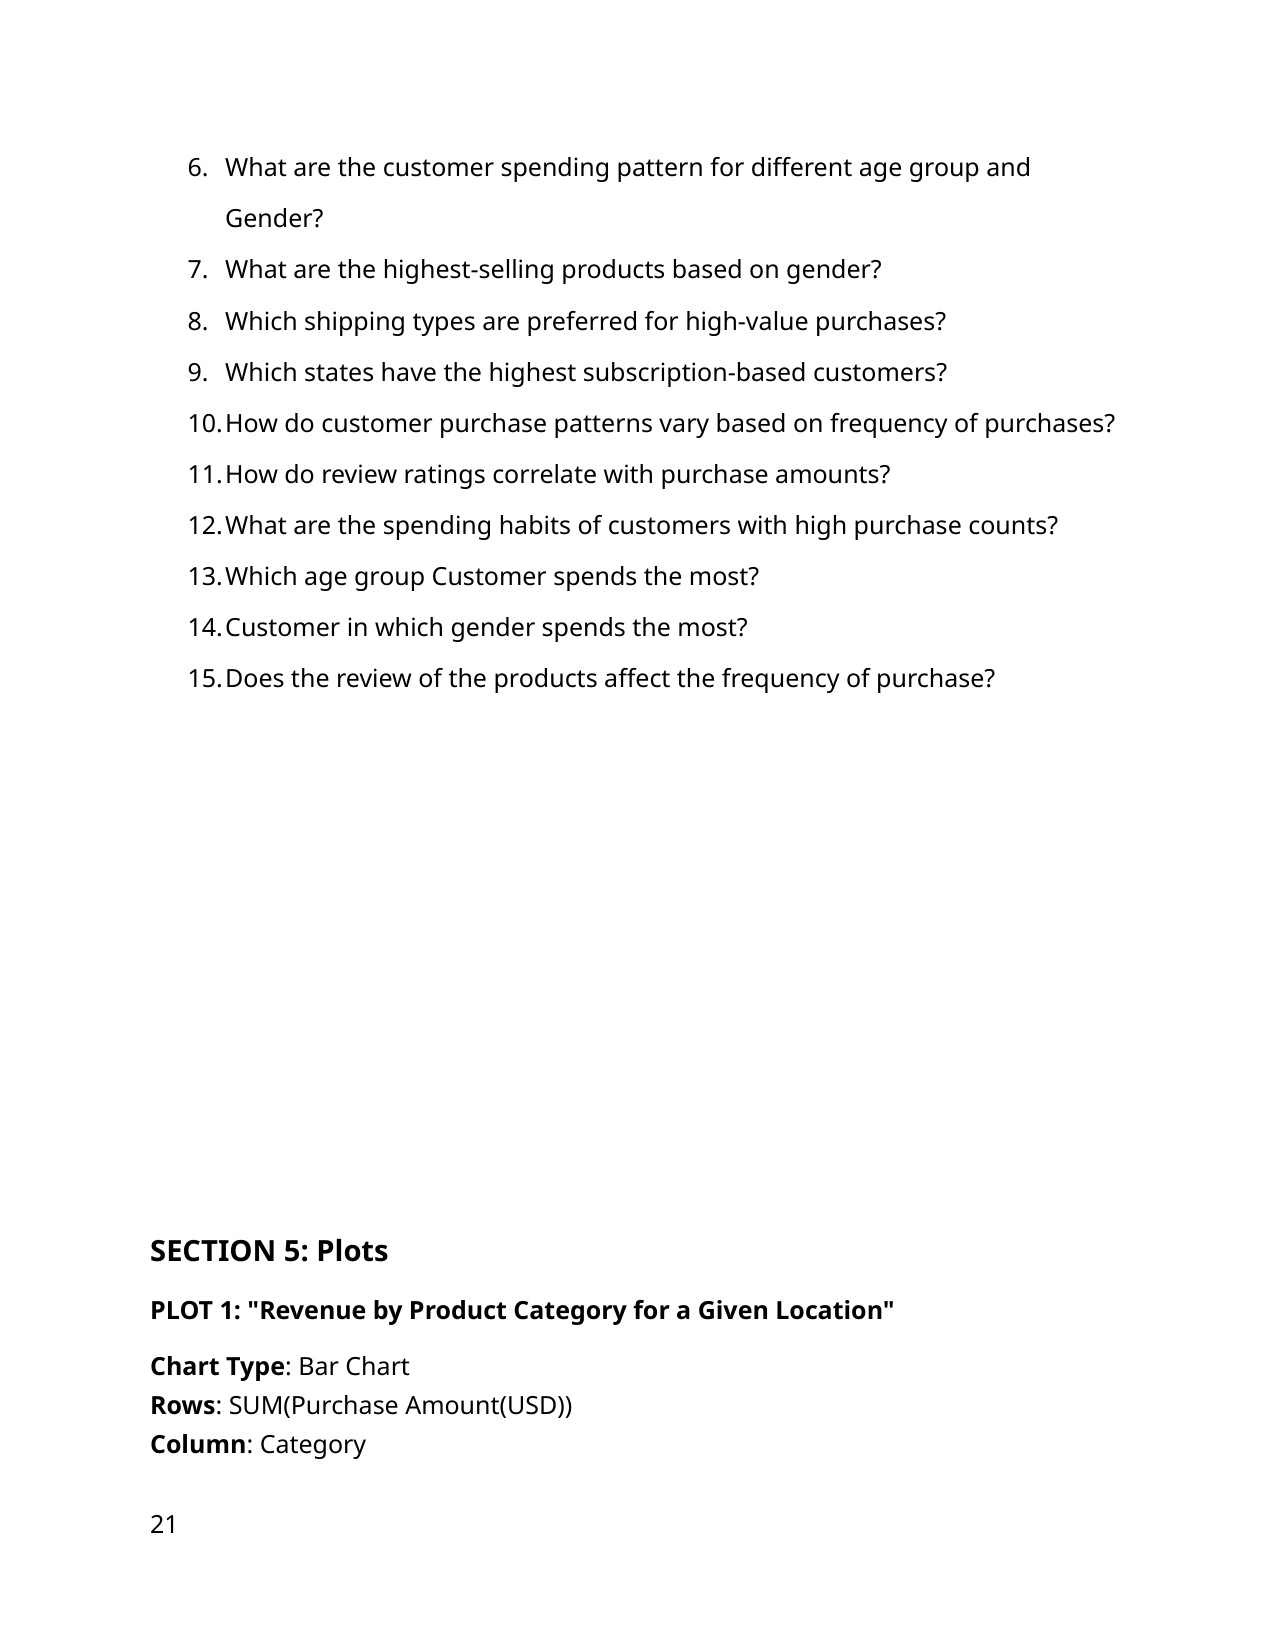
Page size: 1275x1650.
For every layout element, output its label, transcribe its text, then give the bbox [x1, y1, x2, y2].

list What are the spending habits of customers with high purchase counts? [187, 507, 1125, 541]
list Which states have the highest subscription-based customers? [187, 354, 1125, 388]
list What are the customer spending pattern for different age group and Gender? [187, 150, 1125, 235]
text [150, 1349, 1125, 1461]
list What are the highest-selling products based on gender? [187, 252, 1125, 286]
list Which age group Customer spends the most? [187, 558, 1125, 592]
list Does the review of the products affect the frequency of purchase? [187, 660, 1125, 694]
text SECTION 5: Plots [150, 1231, 1125, 1270]
list How do customer purchase patterns vary based on frequency of purchases? [187, 405, 1125, 439]
list Customer in which gender spends the most? [187, 609, 1125, 643]
list How do review ratings correlate with purchase amounts? [187, 456, 1125, 490]
text PLOT 1: "Revenue by Product Category for a Given Location" [150, 1293, 1125, 1327]
list Which shipping types are preferred for high-value purchases? [187, 303, 1125, 337]
